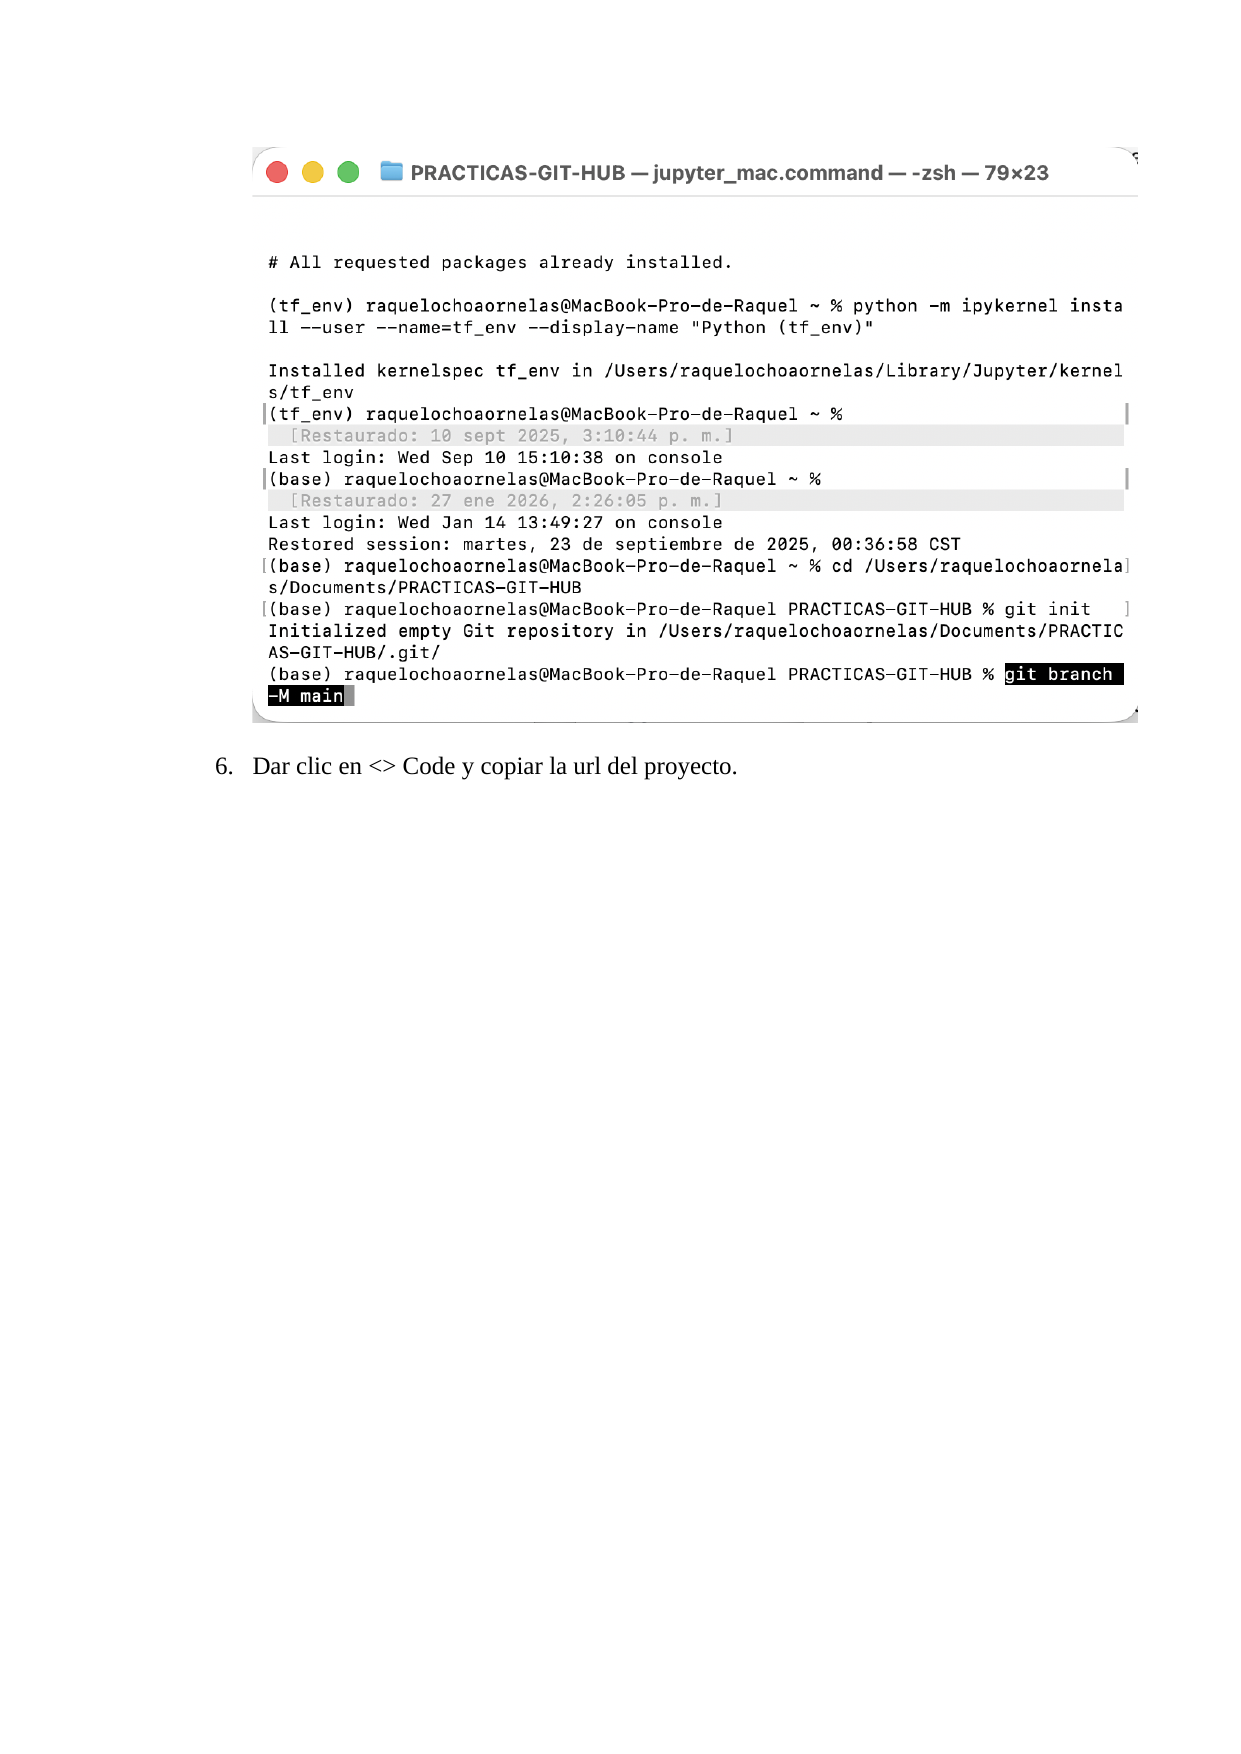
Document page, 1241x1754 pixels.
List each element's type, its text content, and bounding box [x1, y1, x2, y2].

picture [252, 147, 1138, 723]
list Dar clic en <> Code y copiar la url del proyecto. [215, 751, 1063, 780]
